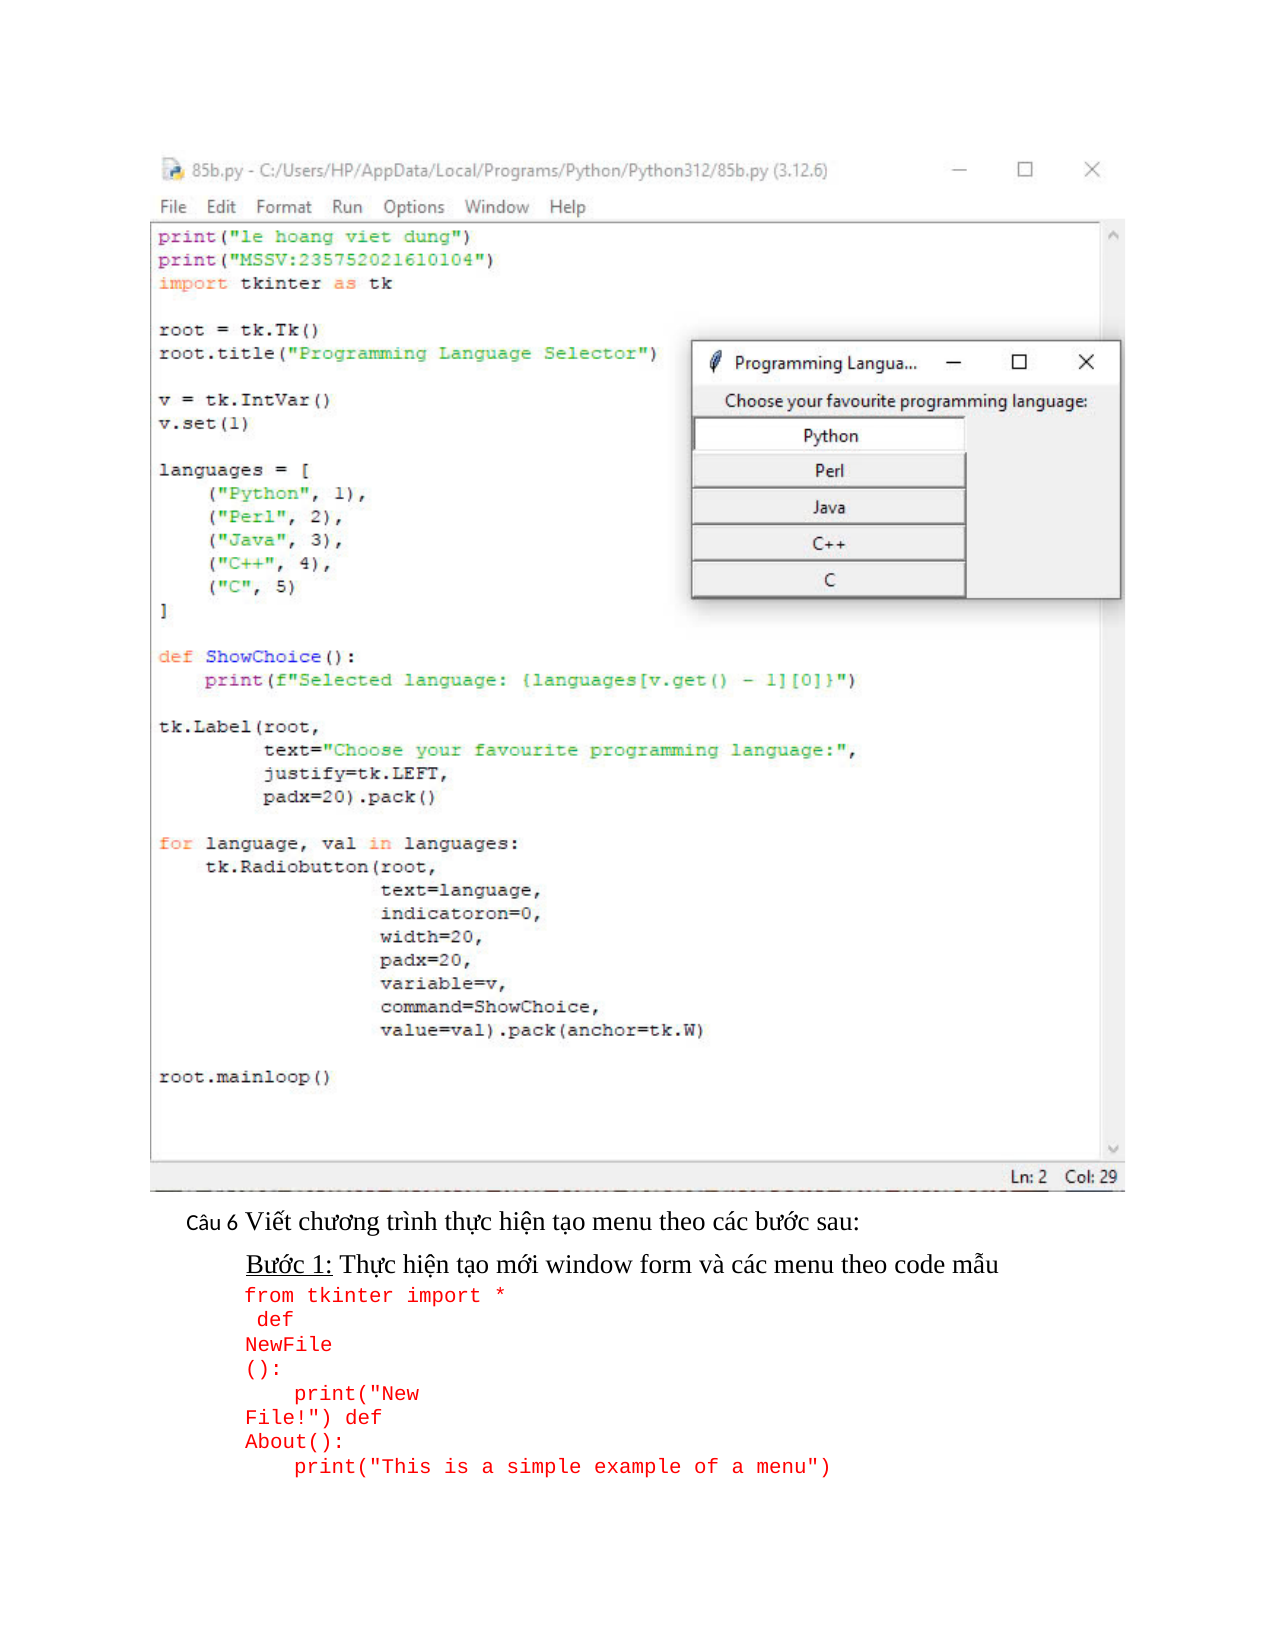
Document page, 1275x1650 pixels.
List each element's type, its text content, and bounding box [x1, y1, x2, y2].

text def NewFile(): [244, 1309, 338, 1382]
text Bước 1: Thực hiện tạo mới window form và các menu theo code mẫu [246, 1248, 1044, 1279]
text print("This is a simple example of a menu") [244, 1456, 1032, 1479]
text from tkinter import * [244, 1285, 1032, 1308]
picture [150, 150, 1125, 1192]
text Câu 6 Viết chương trình thực hiện tạo menu theo các bước sau: [186, 1205, 1044, 1236]
text print("New File!") def About(): [244, 1383, 488, 1455]
